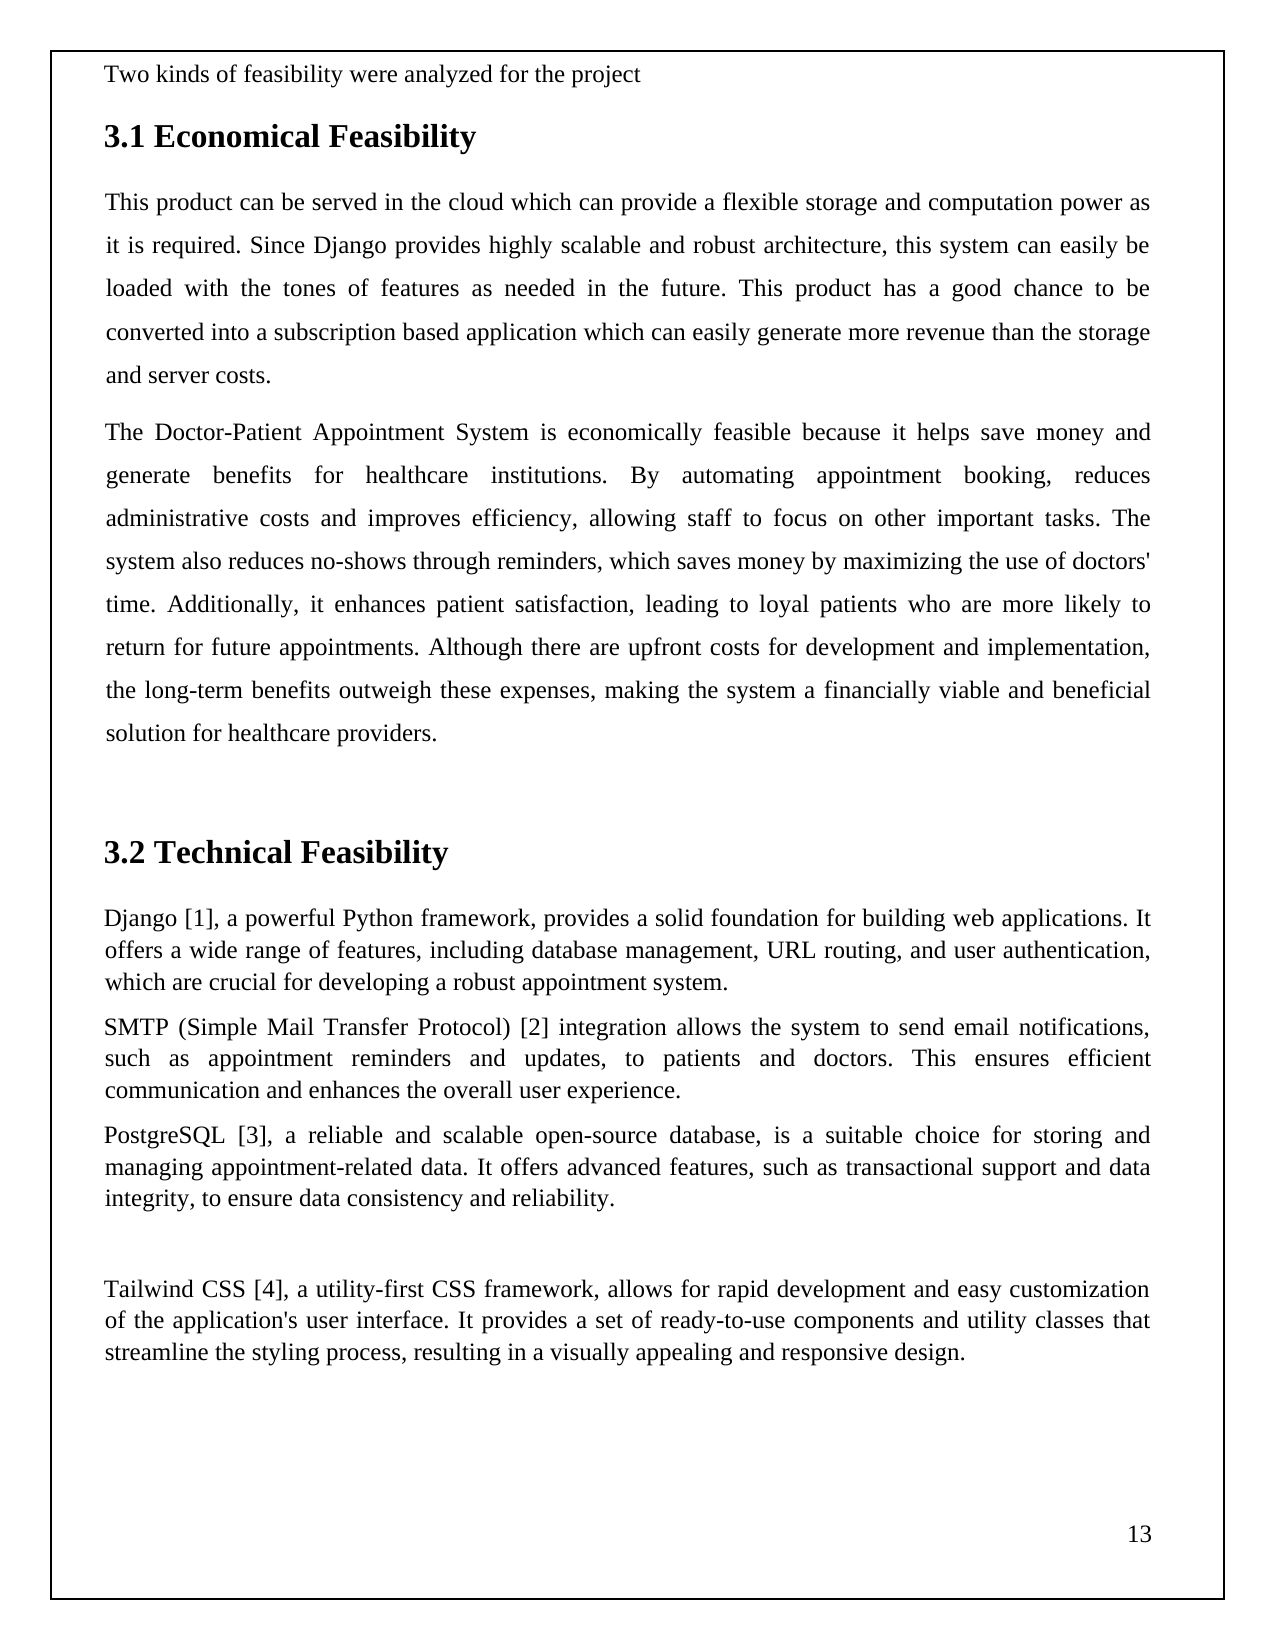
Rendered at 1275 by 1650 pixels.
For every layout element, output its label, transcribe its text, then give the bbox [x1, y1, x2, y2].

text 3.1 Economical Feasibility [103, 116, 1152, 154]
text PostgreSQL [3], a reliable and scalable open-source database, is a suitable choice for storing and managing appointment-related data. It offers advanced features, such as transactional support and data integrity, to ensure data consistency and reliability. [103, 1120, 1152, 1212]
text This product can be served in the cloud which can provide a flexible storage and computation power as it is required. Since Django provides highly scalable and robust architecture, this system can easily be loaded with the tones of features as needed in the future. This product has a good chance to be converted into a subscription based application which can easily generate more revenue than the storage and server costs. [104, 187, 1152, 388]
text 3.2 Technical Feasibility [103, 832, 1152, 871]
text The Doctor-Patient Appointment System is economically feasible because it helps save money and generate benefits for healthcare institutions. By automating appointment booking, reduces administrative costs and improves efficiency, allowing staff to focus on other important tasks. The system also reduces no-shows through reminders, which saves money by maximizing the use of doctors' time. Additionally, it enhances patient satisfaction, leading to loyal patients who are more likely to return for future appointments. Although there are upfront costs for development and implementation, the long-term benefits outweigh these expenses, making the system a financially viable and beneficial solution for healthcare providers. [104, 417, 1152, 747]
text Two kinds of feasibility were analyzed for the project [103, 59, 1152, 88]
text SMTP (Simple Mail Transfer Protocol) [2] integration allows the system to send email notifications, such as appointment reminders and updates, to patients and doctors. This ensures efficient communication and enhances the overall user experience. [103, 1012, 1152, 1104]
text Django [1], a powerful Python framework, provides a solid foundation for building web applications. It offers a wide range of features, including database management, URL routing, and user authentication, which are crucial for developing a robust appointment system. [103, 903, 1152, 995]
text Tailwind CSS [4], a utility-first CSS framework, allows for rapid development and easy customization of the application's user interface. It provides a set of ready-to-use components and utility classes that streamline the styling process, resulting in a visually appealing and responsive design. [103, 1274, 1152, 1366]
